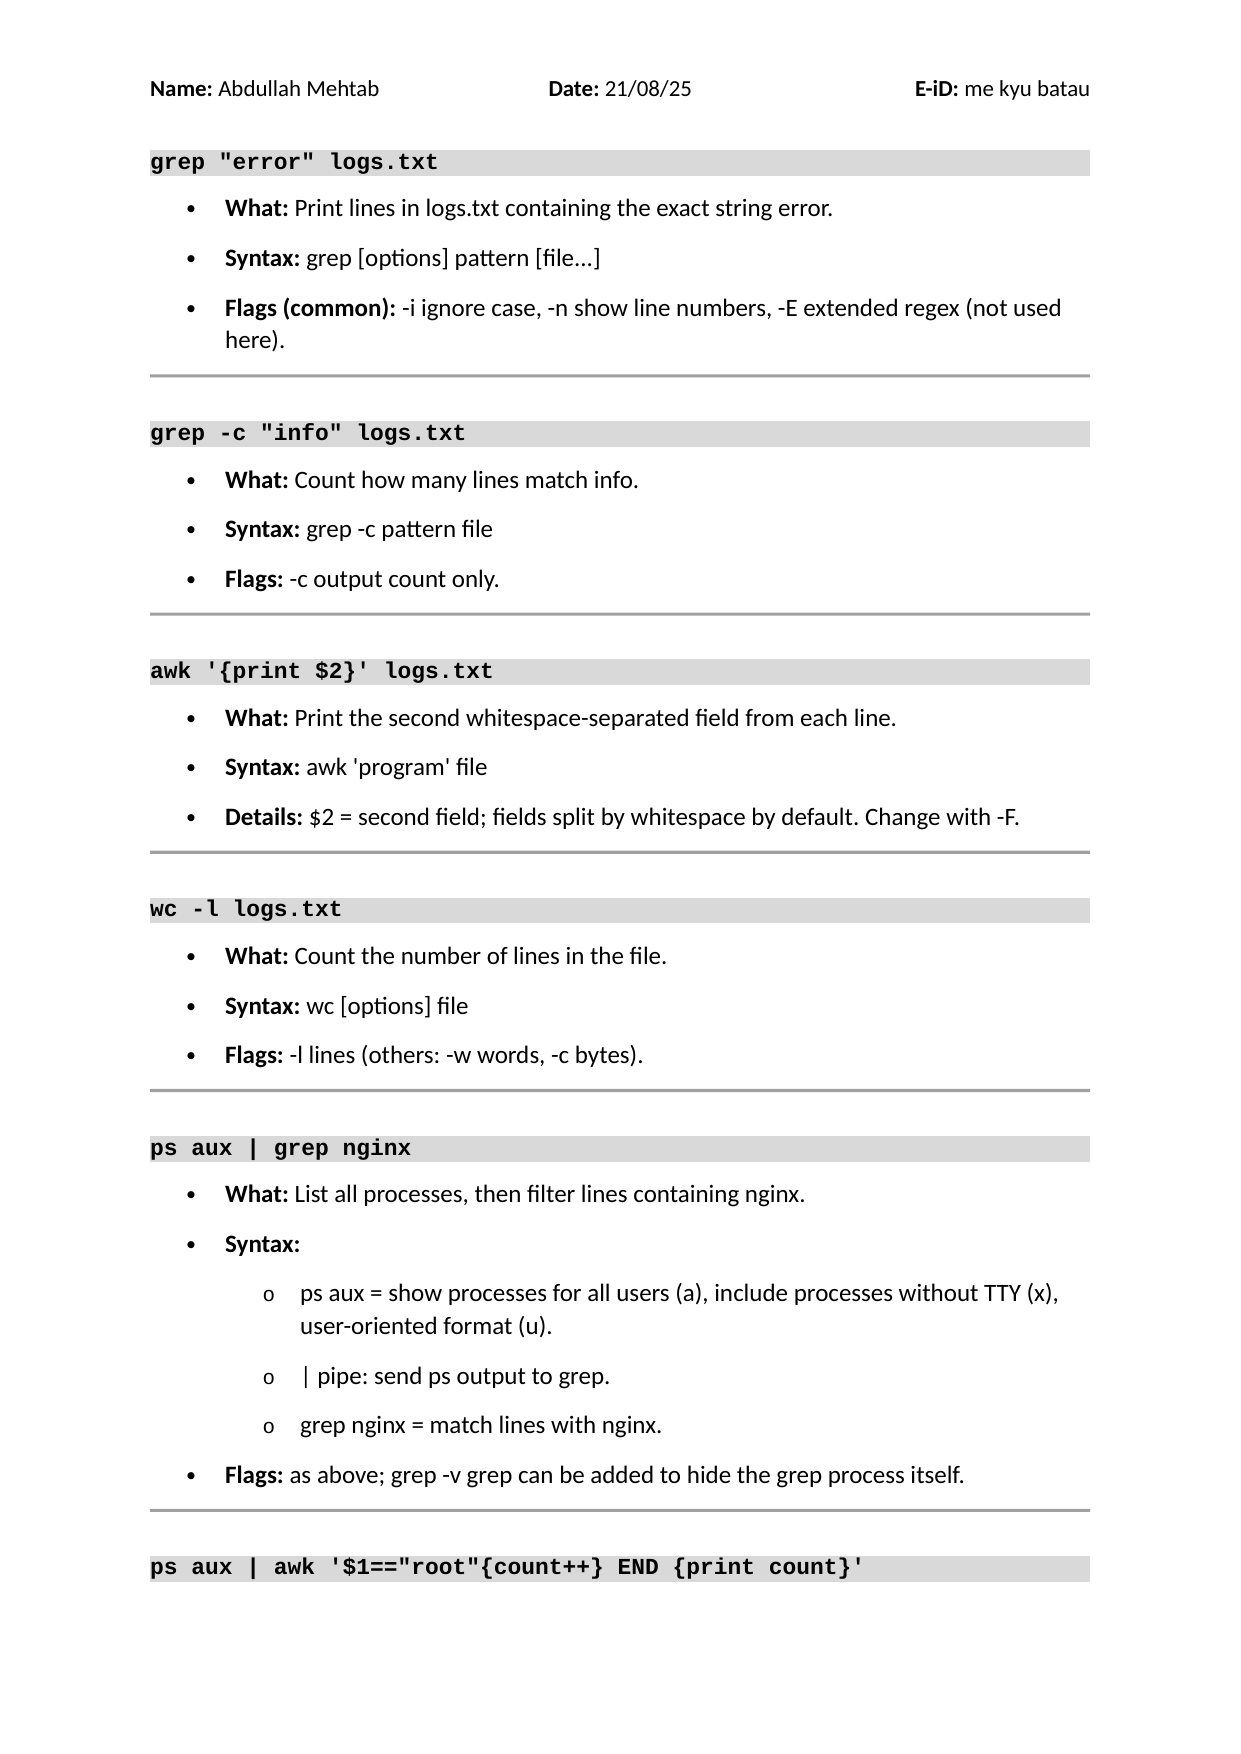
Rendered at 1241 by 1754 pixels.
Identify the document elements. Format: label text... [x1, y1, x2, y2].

list Flags (common): -i ignore case, -n show line numbers, -E extended regex (not used here). [187, 292, 1090, 355]
text grep -c "info" logs.txt [150, 421, 1090, 447]
list Flags: -l lines (others: -w words, -c bytes). [187, 1039, 1090, 1070]
list Syntax: wc [options] file [187, 990, 1090, 1020]
list | pipe: send ps output to grep. [262, 1360, 1090, 1391]
list Details: $2 = second field; fields split by whitespace by default. Change with -F. [187, 801, 1090, 832]
list Flags: as above; grep -v grep can be added to hide the grep process itself. [187, 1459, 1090, 1490]
list Syntax: awk 'program' file [187, 752, 1090, 782]
text awk '{print $2}' logs.txt [150, 659, 1090, 685]
list grep nginx = match lines with nginx. [262, 1410, 1090, 1440]
text wc -l logs.txt [150, 898, 1090, 923]
text ps aux | awk '$1=="root"{count++} END {print count}' [150, 1556, 1090, 1582]
text ps aux | grep nginx [150, 1136, 1090, 1162]
list Flags: -c output count only. [187, 563, 1090, 593]
list Syntax: grep [options] pattern [file...] [187, 242, 1090, 273]
list Syntax: [187, 1228, 1090, 1258]
list What: Count how many lines match info. [187, 464, 1090, 494]
list What: Print lines in logs.txt containing the exact string error. [187, 193, 1090, 223]
list What: Print the second whitespace-separated field from each line. [187, 702, 1090, 732]
list What: List all processes, then filter lines containing nginx. [187, 1178, 1090, 1209]
list ps aux = show processes for all users (a), include processes without TTY (x), user-oriented format (u). [262, 1278, 1090, 1341]
list What: Count the number of lines in the file. [187, 940, 1090, 971]
list Syntax: grep -c pattern file [187, 513, 1090, 544]
text grep "error" logs.txt [150, 150, 1090, 176]
